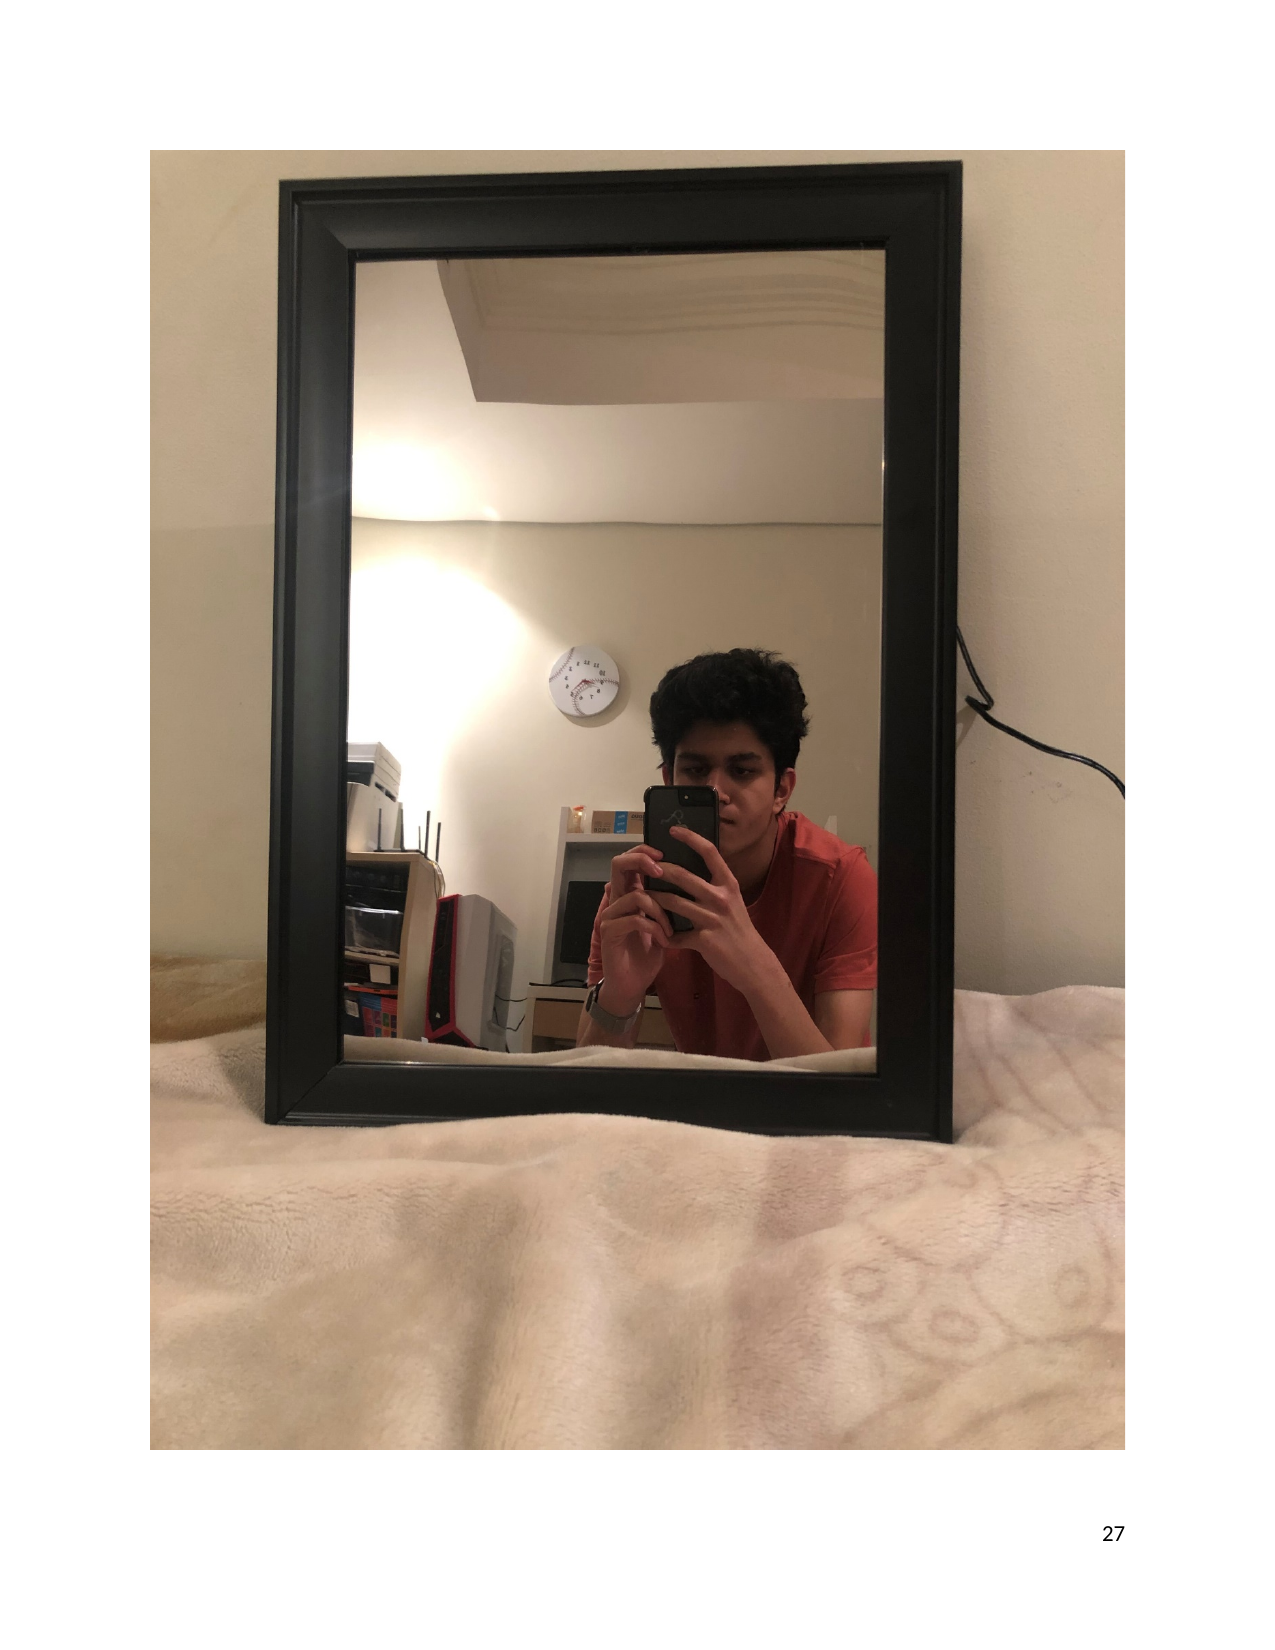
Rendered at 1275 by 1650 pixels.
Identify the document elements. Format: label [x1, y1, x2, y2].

picture [150, 150, 1125, 1450]
